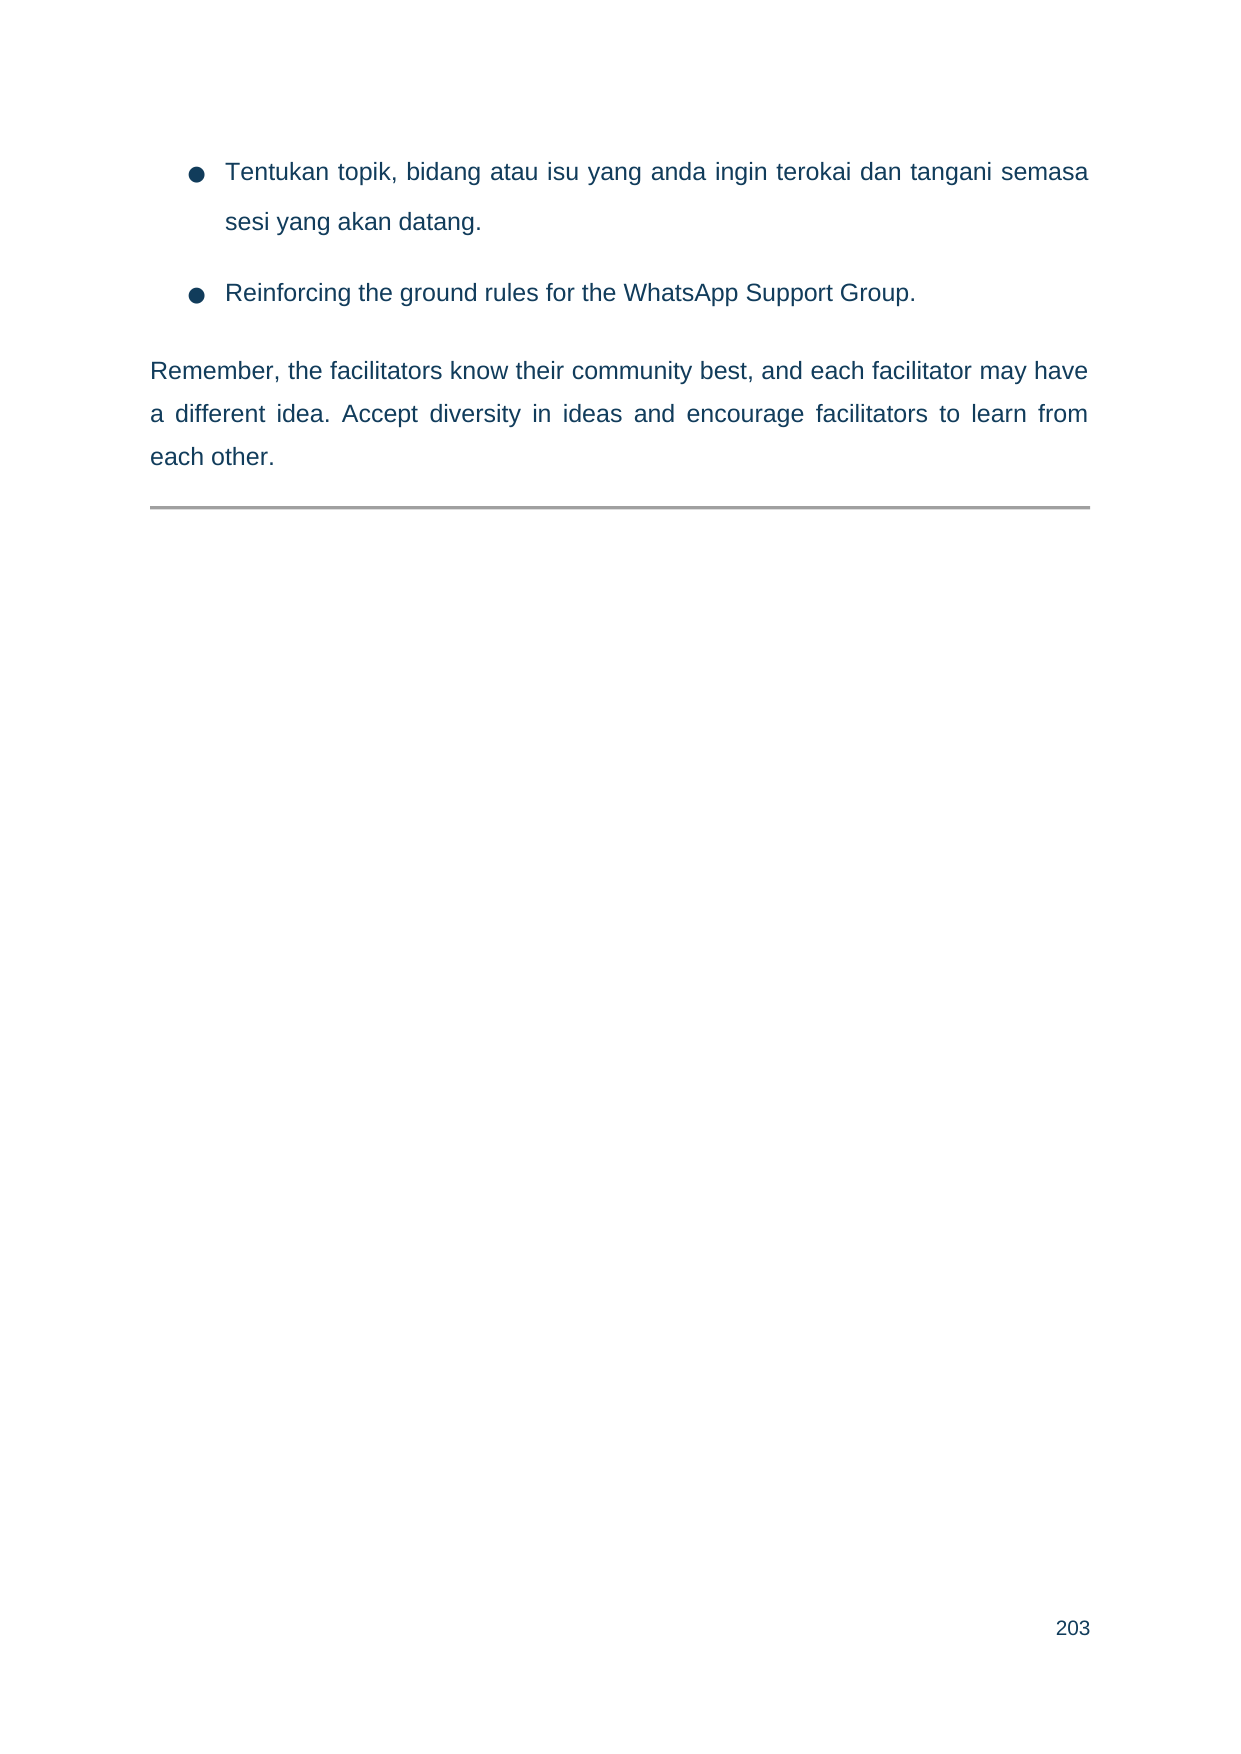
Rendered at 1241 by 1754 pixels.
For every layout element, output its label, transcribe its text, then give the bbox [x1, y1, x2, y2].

text Remember, the facilitators know their community best, and each facilitator may have a different idea. Accept diversity in ideas and encourage facilitators to learn from each other. [150, 356, 1090, 471]
list Tentukan topik, bidang atau isu yang anda ingin terokai dan tangani semasa sesi yang akan datang. [187, 150, 1090, 236]
list Reinforcing the ground rules for the WhatsApp Support Group. [187, 271, 1090, 314]
